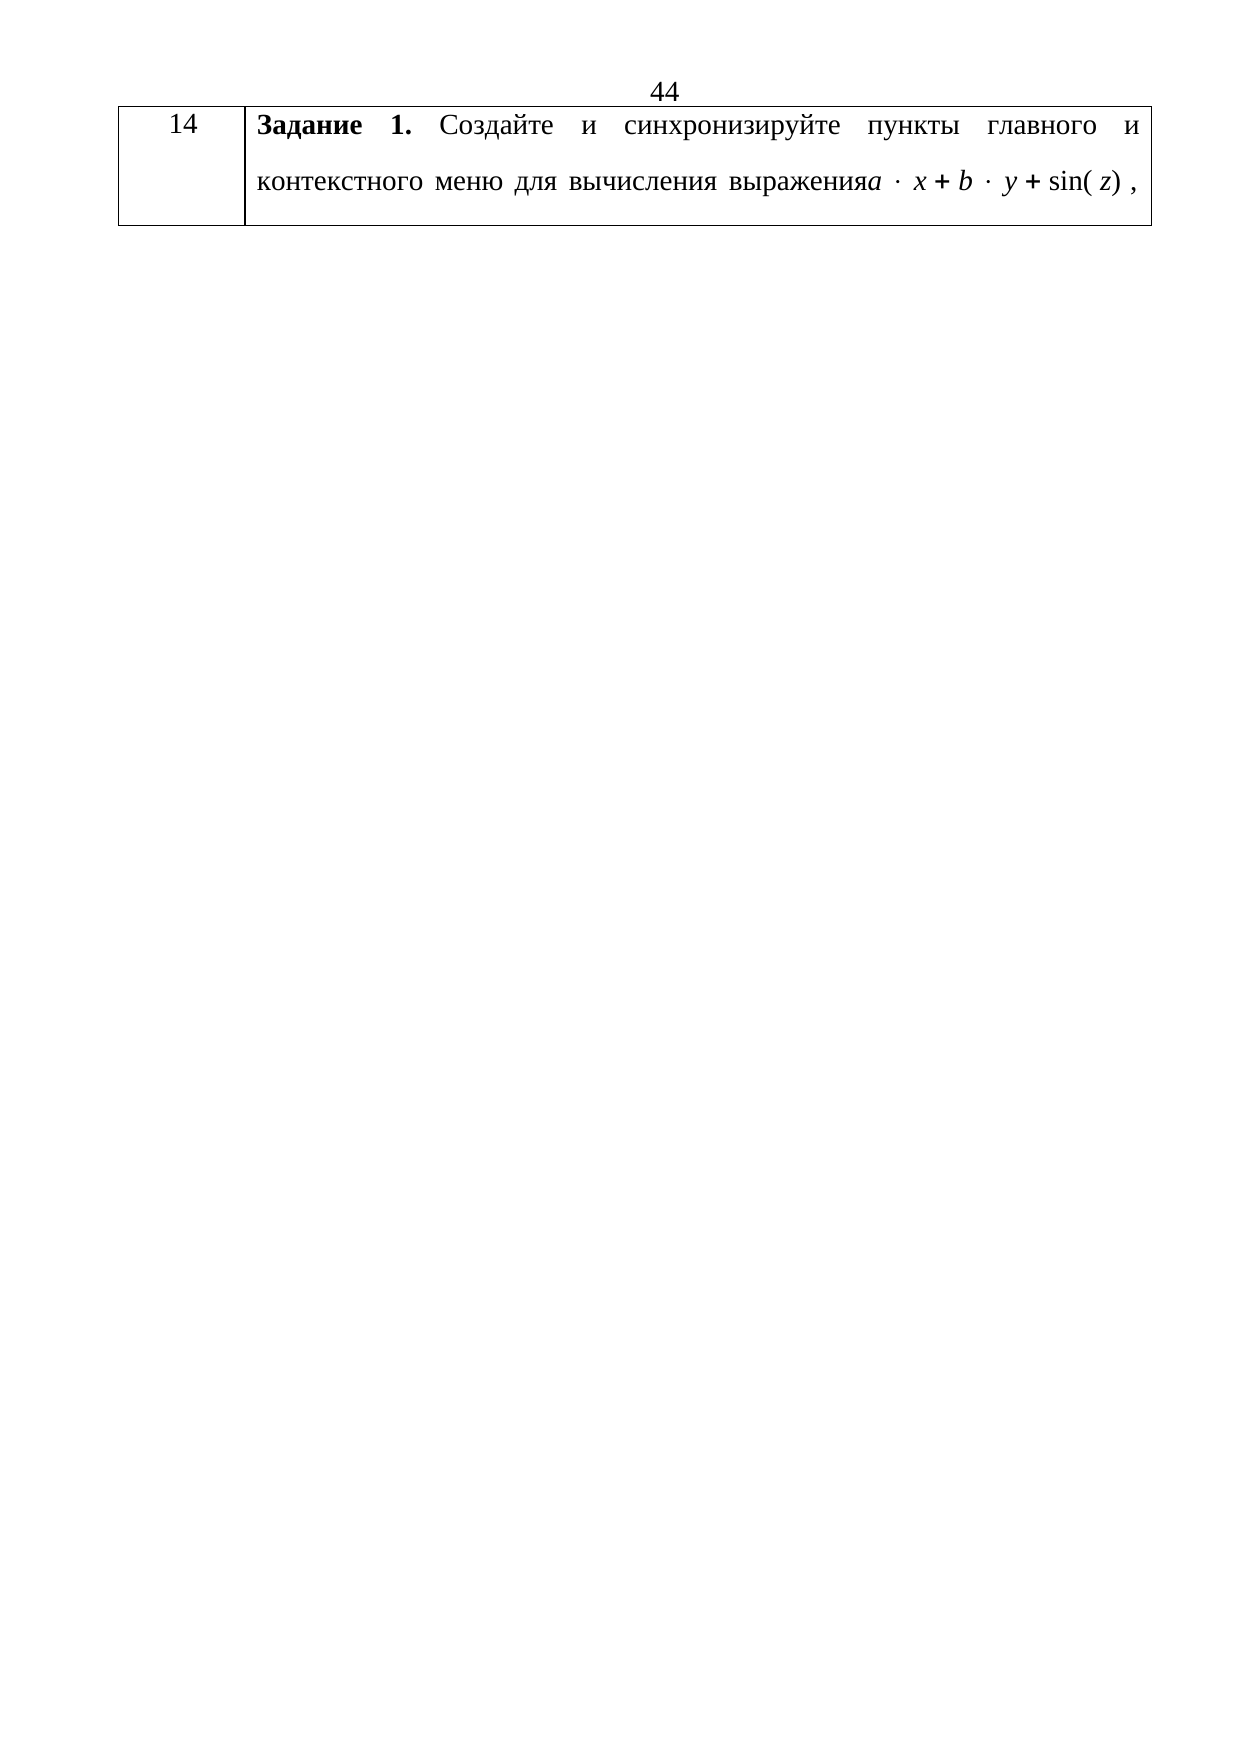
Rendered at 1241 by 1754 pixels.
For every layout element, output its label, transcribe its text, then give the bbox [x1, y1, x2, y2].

table_cell 14 [119, 107, 244, 225]
table_cell Задание 1. Создайте и синхронизируйте пункты главного и контекстного меню для вычисления выражения a  x  b  y  sin( z) , [246, 107, 1151, 225]
